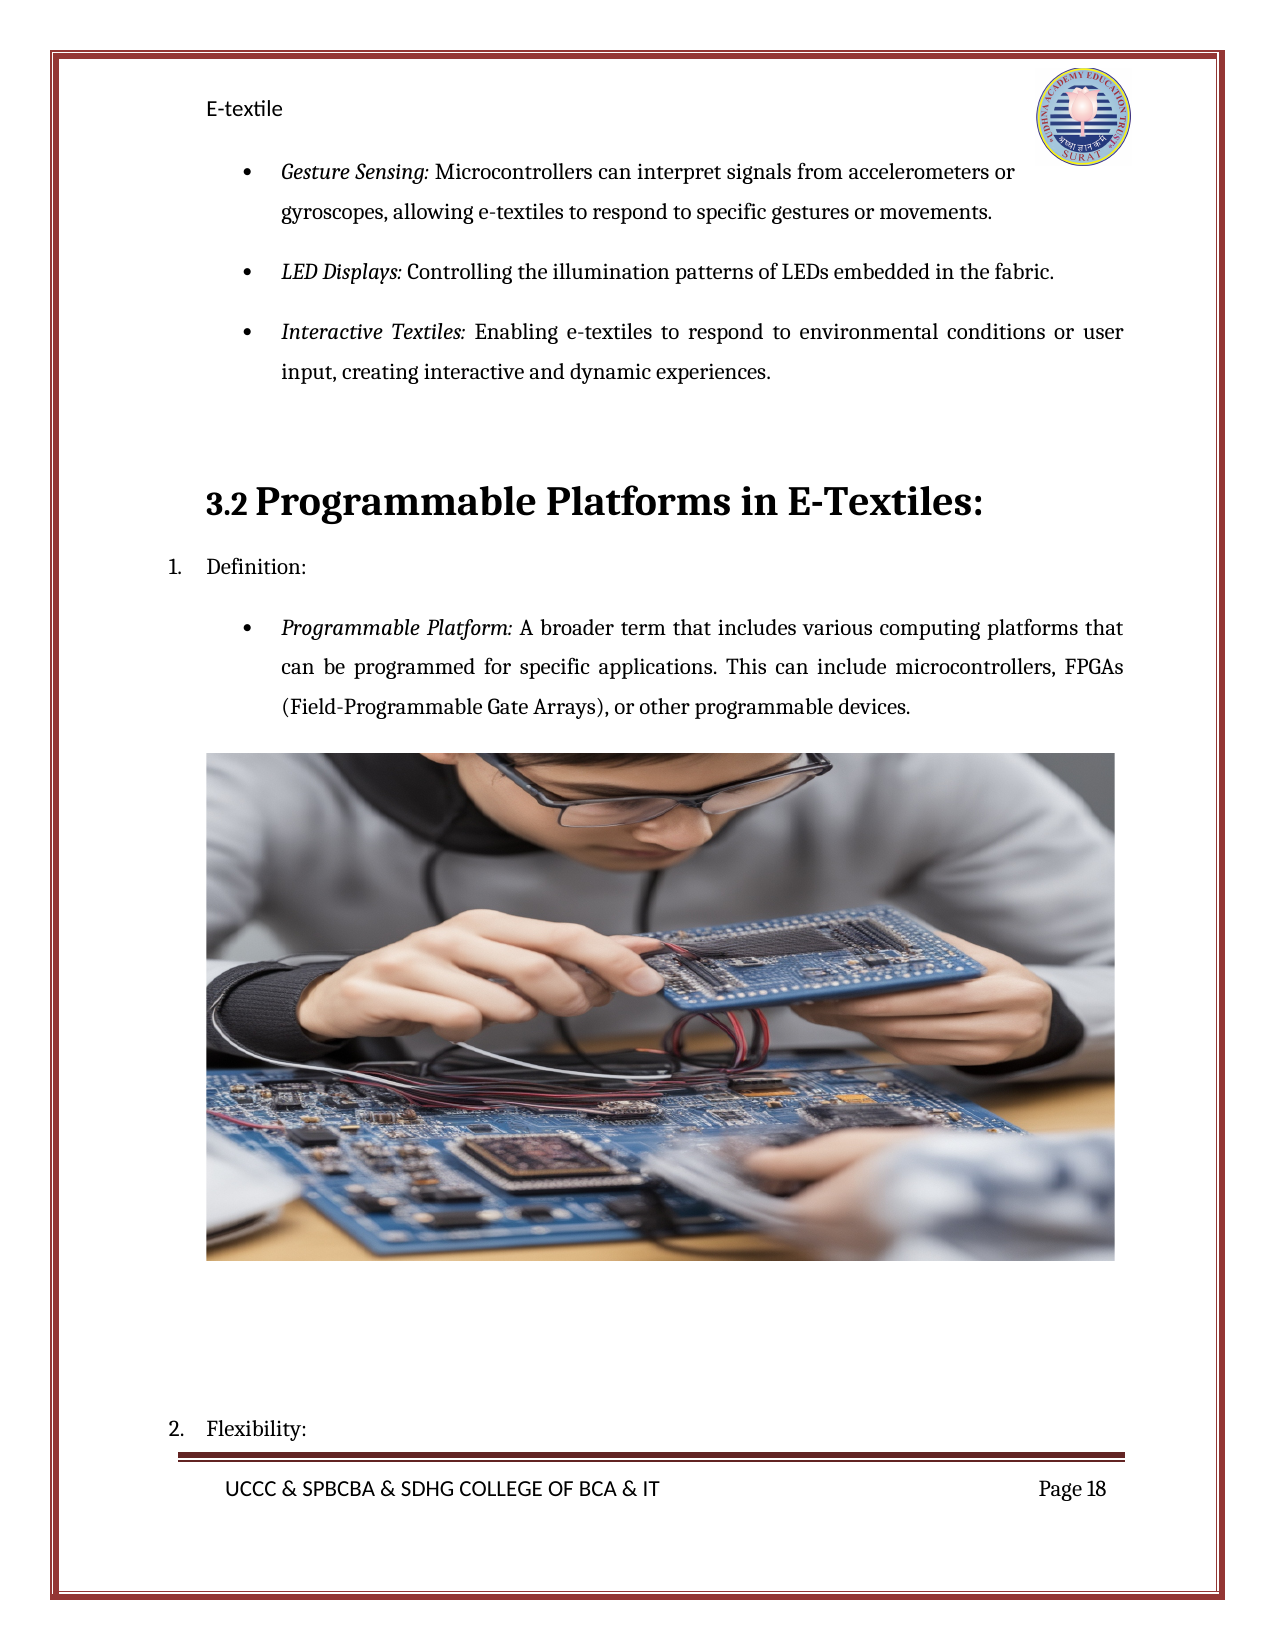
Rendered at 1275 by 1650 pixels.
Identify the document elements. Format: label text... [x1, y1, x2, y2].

list Definition: [169, 554, 1125, 581]
list Interactive Textiles: Enabling e-textiles to respond to environmental conditions or user input, creating interactive and dynamic experiences. [244, 319, 1125, 385]
list Gesture Sensing: Microcontrollers can interpret signals from accelerometers or gyroscopes, allowing e-textiles to respond to specific gestures or movements. [244, 159, 1125, 225]
picture [1035, 68, 1132, 166]
picture [206, 753, 1115, 1261]
text 3.2 Programmable Platforms in E-Textiles: [206, 478, 1125, 526]
list Flexibility: [169, 1416, 1125, 1442]
list Programmable Platform: A broader term that includes various computing platforms that can be programmed for specific applications. This can include microcontrollers, FPGAs (Field-Programmable Gate Arrays), or other programmable devices. [244, 614, 1125, 720]
list LED Displays: Controlling the illumination patterns of LEDs embedded in the fabric. [244, 259, 1125, 285]
